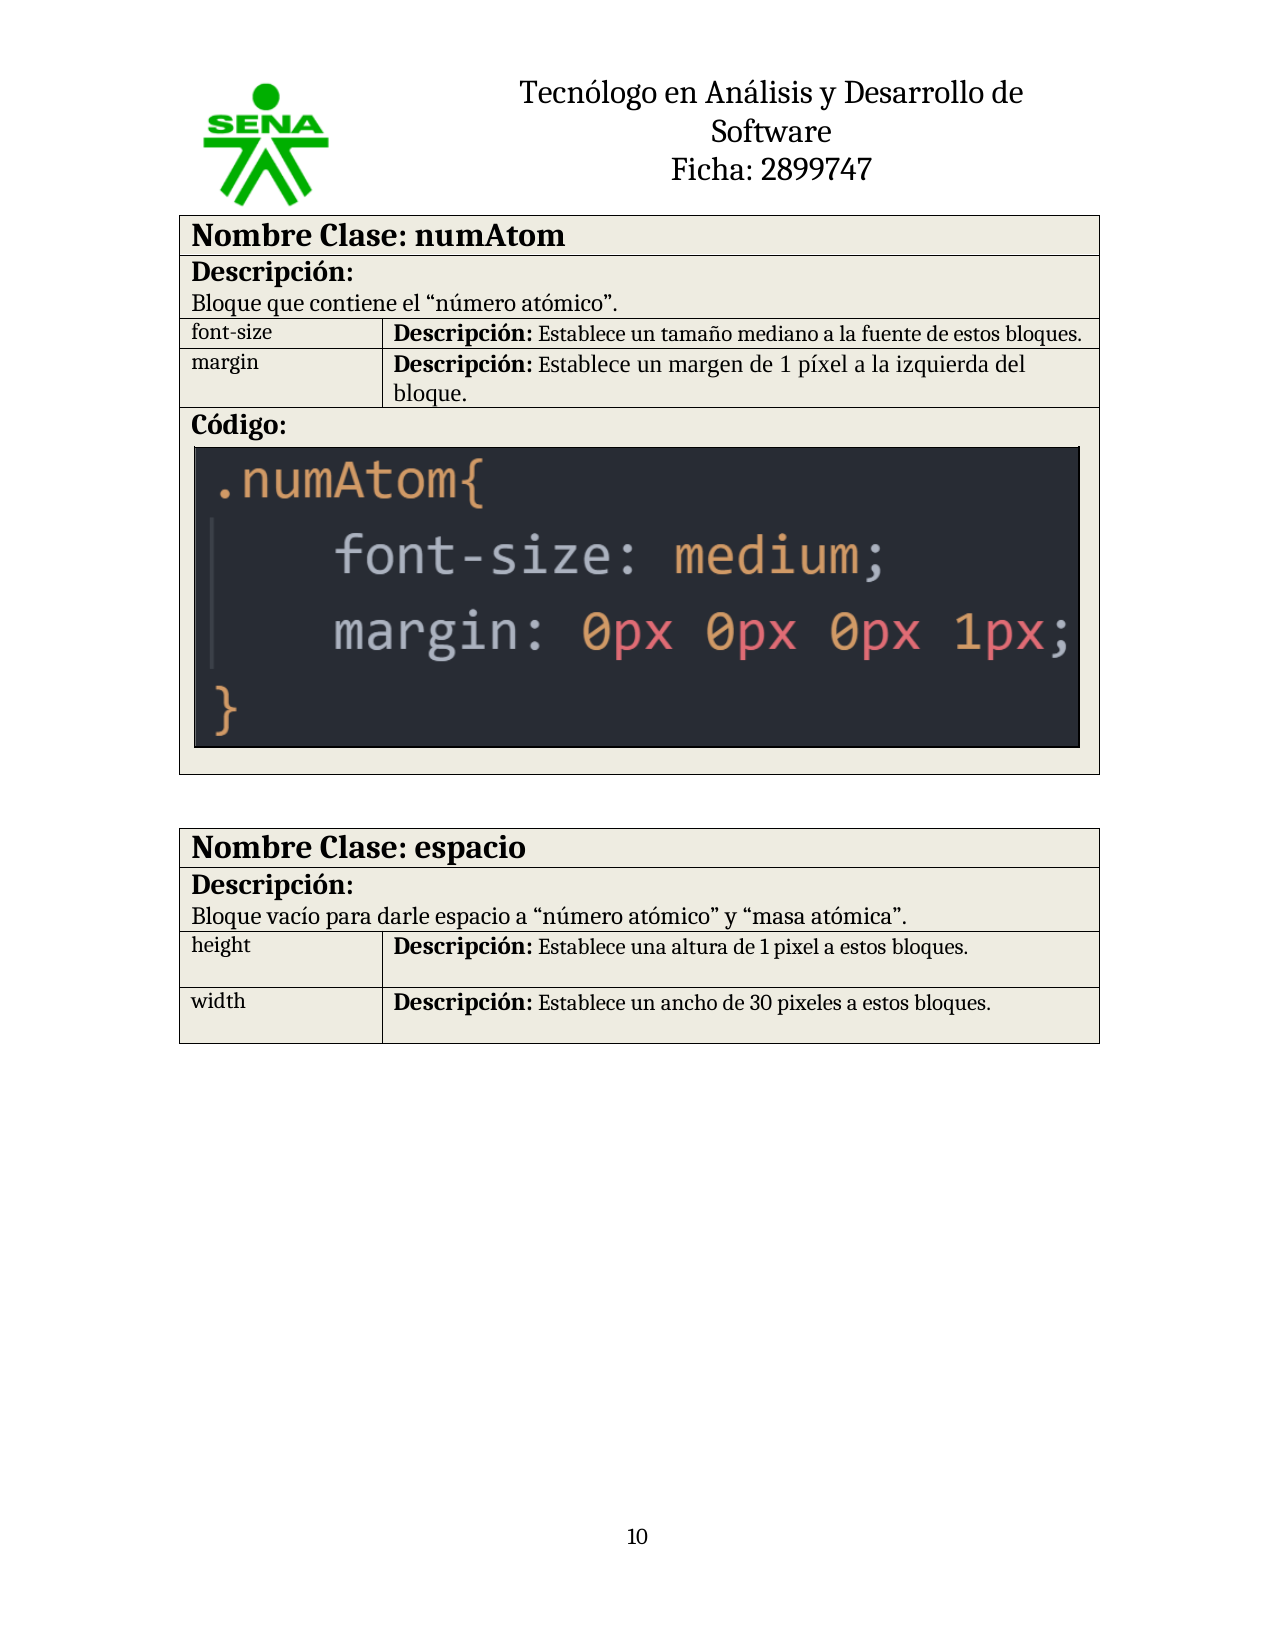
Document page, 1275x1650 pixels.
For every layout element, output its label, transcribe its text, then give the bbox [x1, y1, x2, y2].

table_cell Descripción: Establece un margen de 1 píxel a la izquierda del bloque. [383, 349, 1099, 407]
table_cell Código: [180, 408, 1099, 774]
table_header Nombre Clase: espacio [180, 829, 1099, 867]
table_cell Descripción: Bloque vacío para darle espacio a “número atómico” y “masa atómica”. [180, 868, 1099, 931]
table_cell Descripción: Establece un ancho de 30 pixeles a estos bloques. [383, 988, 1099, 1043]
table_cell height [180, 932, 382, 987]
table_header Nombre Clase: numAtom [180, 216, 1099, 254]
picture [195, 448, 1078, 746]
table_cell width [180, 988, 382, 1043]
table_cell Descripción: Establece una altura de 1 pixel a estos bloques. [383, 932, 1099, 987]
table_cell font-size [180, 319, 382, 348]
table_cell Descripción: Bloque que contiene el “número atómico”. [180, 256, 1099, 318]
table_cell Descripción: Establece un tamaño mediano a la fuente de estos bloques. [383, 319, 1099, 348]
picture [185, 73, 342, 215]
table_cell margin [180, 349, 382, 407]
